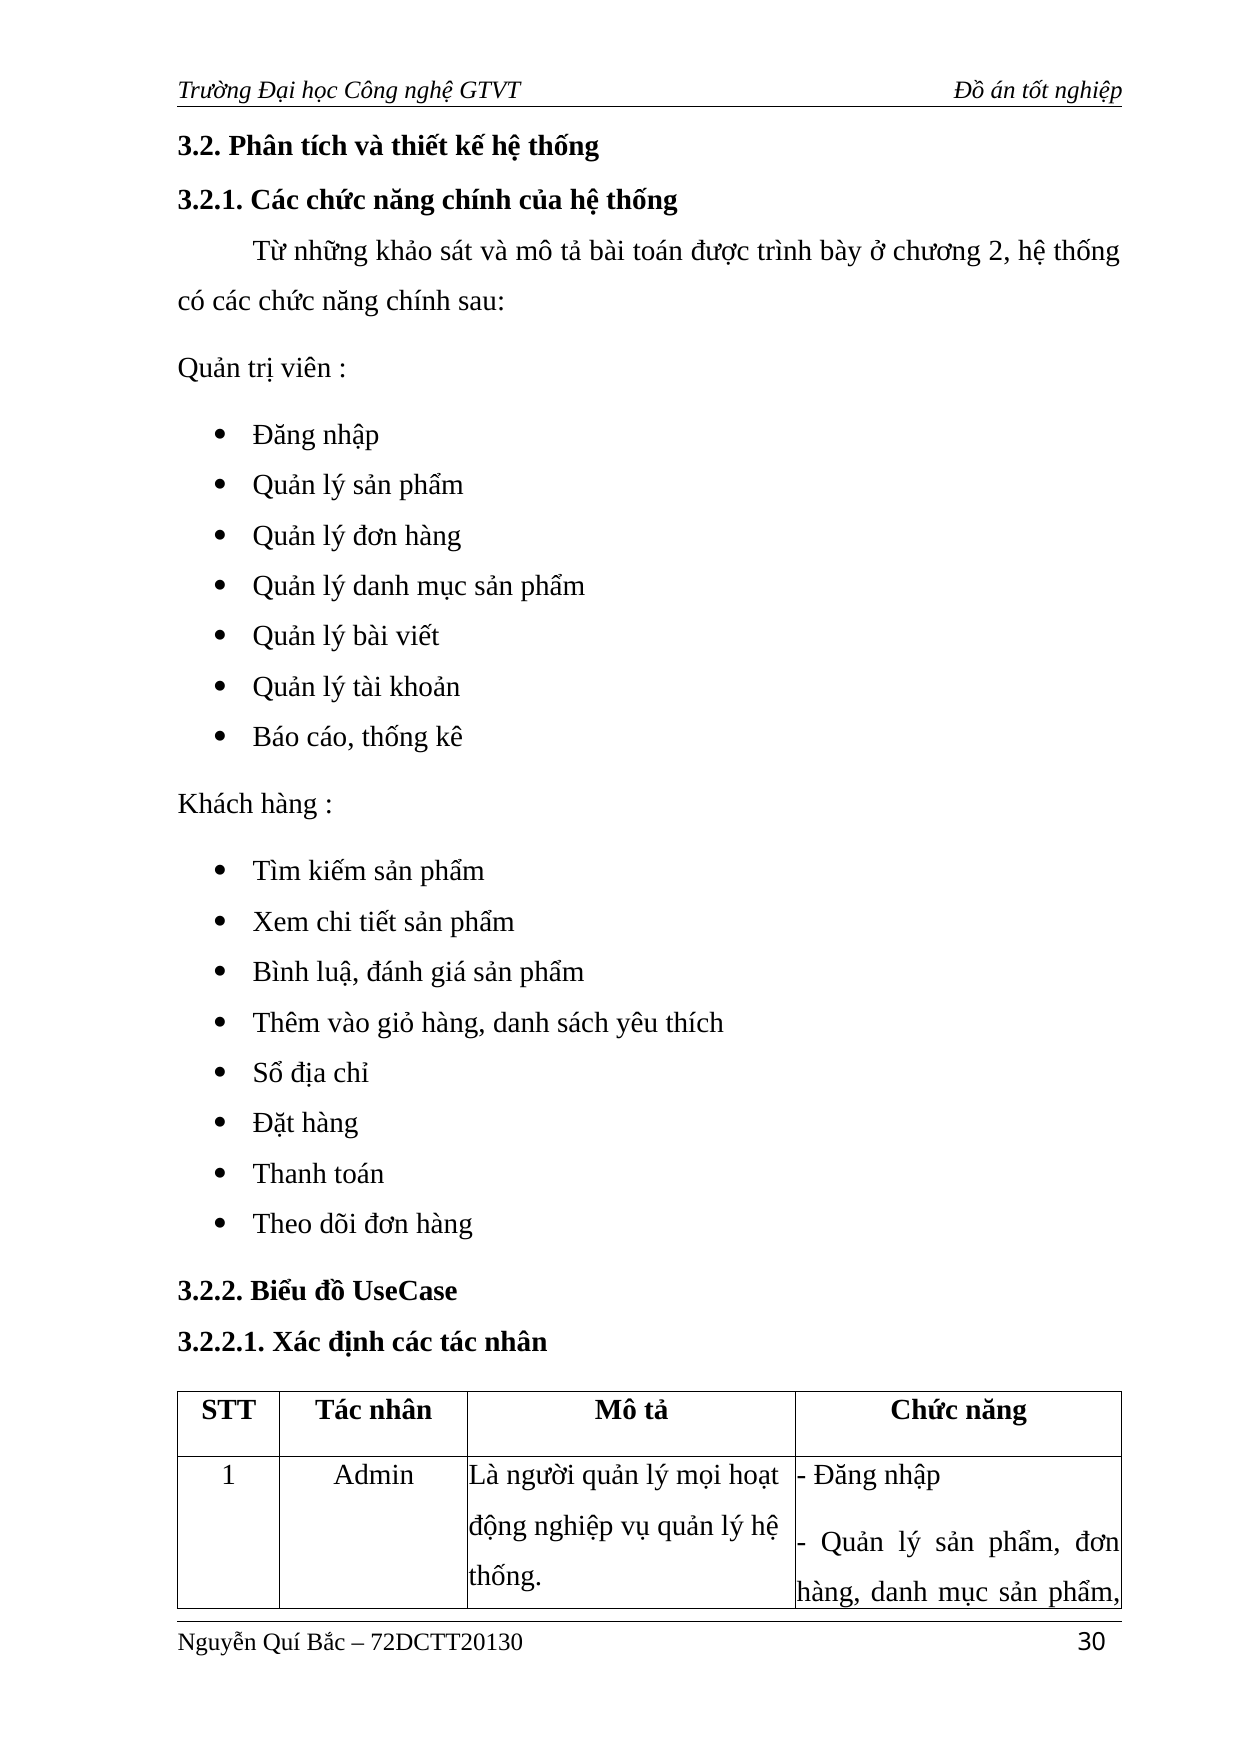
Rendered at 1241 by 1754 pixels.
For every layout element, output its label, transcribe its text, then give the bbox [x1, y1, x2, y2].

table_header Mô tả [468, 1392, 795, 1456]
list Xem chi tiết sản phẩm [215, 904, 1122, 937]
list Đăng nhập [215, 417, 1122, 451]
table_header STT [178, 1392, 279, 1456]
text Khách hàng : [177, 786, 1122, 820]
list Theo dõi đơn hàng [215, 1206, 1122, 1240]
list Đặt hàng [215, 1106, 1122, 1139]
list Báo cáo, thống kê [215, 719, 1122, 753]
list Thêm vào giỏ hàng, danh sách yêu thích [215, 1005, 1122, 1038]
subtitle 3.2.2. Biểu đồ UseCase [177, 1273, 1122, 1307]
text Quản trị viên : [177, 350, 1122, 383]
list Bình luậ, đánh giá sản phẩm [215, 954, 1122, 988]
text 3.2.2.1. Xác định các tác nhân [177, 1324, 1122, 1357]
table_cell 1 [178, 1457, 279, 1608]
list Tìm kiếm sản phẩm [215, 853, 1122, 887]
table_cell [468, 1457, 795, 1608]
list Quản lý bài viết [215, 618, 1122, 652]
table_header Tác nhân [280, 1392, 467, 1456]
subtitle 3.2.1. Các chức năng chính của hệ thống [177, 182, 1122, 216]
subtitle 3.2. Phân tích và thiết kế hệ thống [177, 128, 1122, 161]
list Sổ địa chỉ [215, 1055, 1122, 1089]
list Quản lý đơn hàng [215, 518, 1122, 551]
table_header Chức năng [796, 1392, 1121, 1456]
list Thanh toán [215, 1156, 1122, 1189]
table_cell Admin [280, 1457, 467, 1608]
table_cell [796, 1457, 1121, 1608]
text Từ những khảo sát và mô tả bài toán được trình bày ở chương 2, hệ thống có các chức năng chính sau: [177, 233, 1122, 316]
list Quản lý danh mục sản phẩm [215, 568, 1122, 602]
list Quản lý tài khoản [215, 669, 1122, 703]
list Quản lý sản phẩm [215, 467, 1122, 501]
